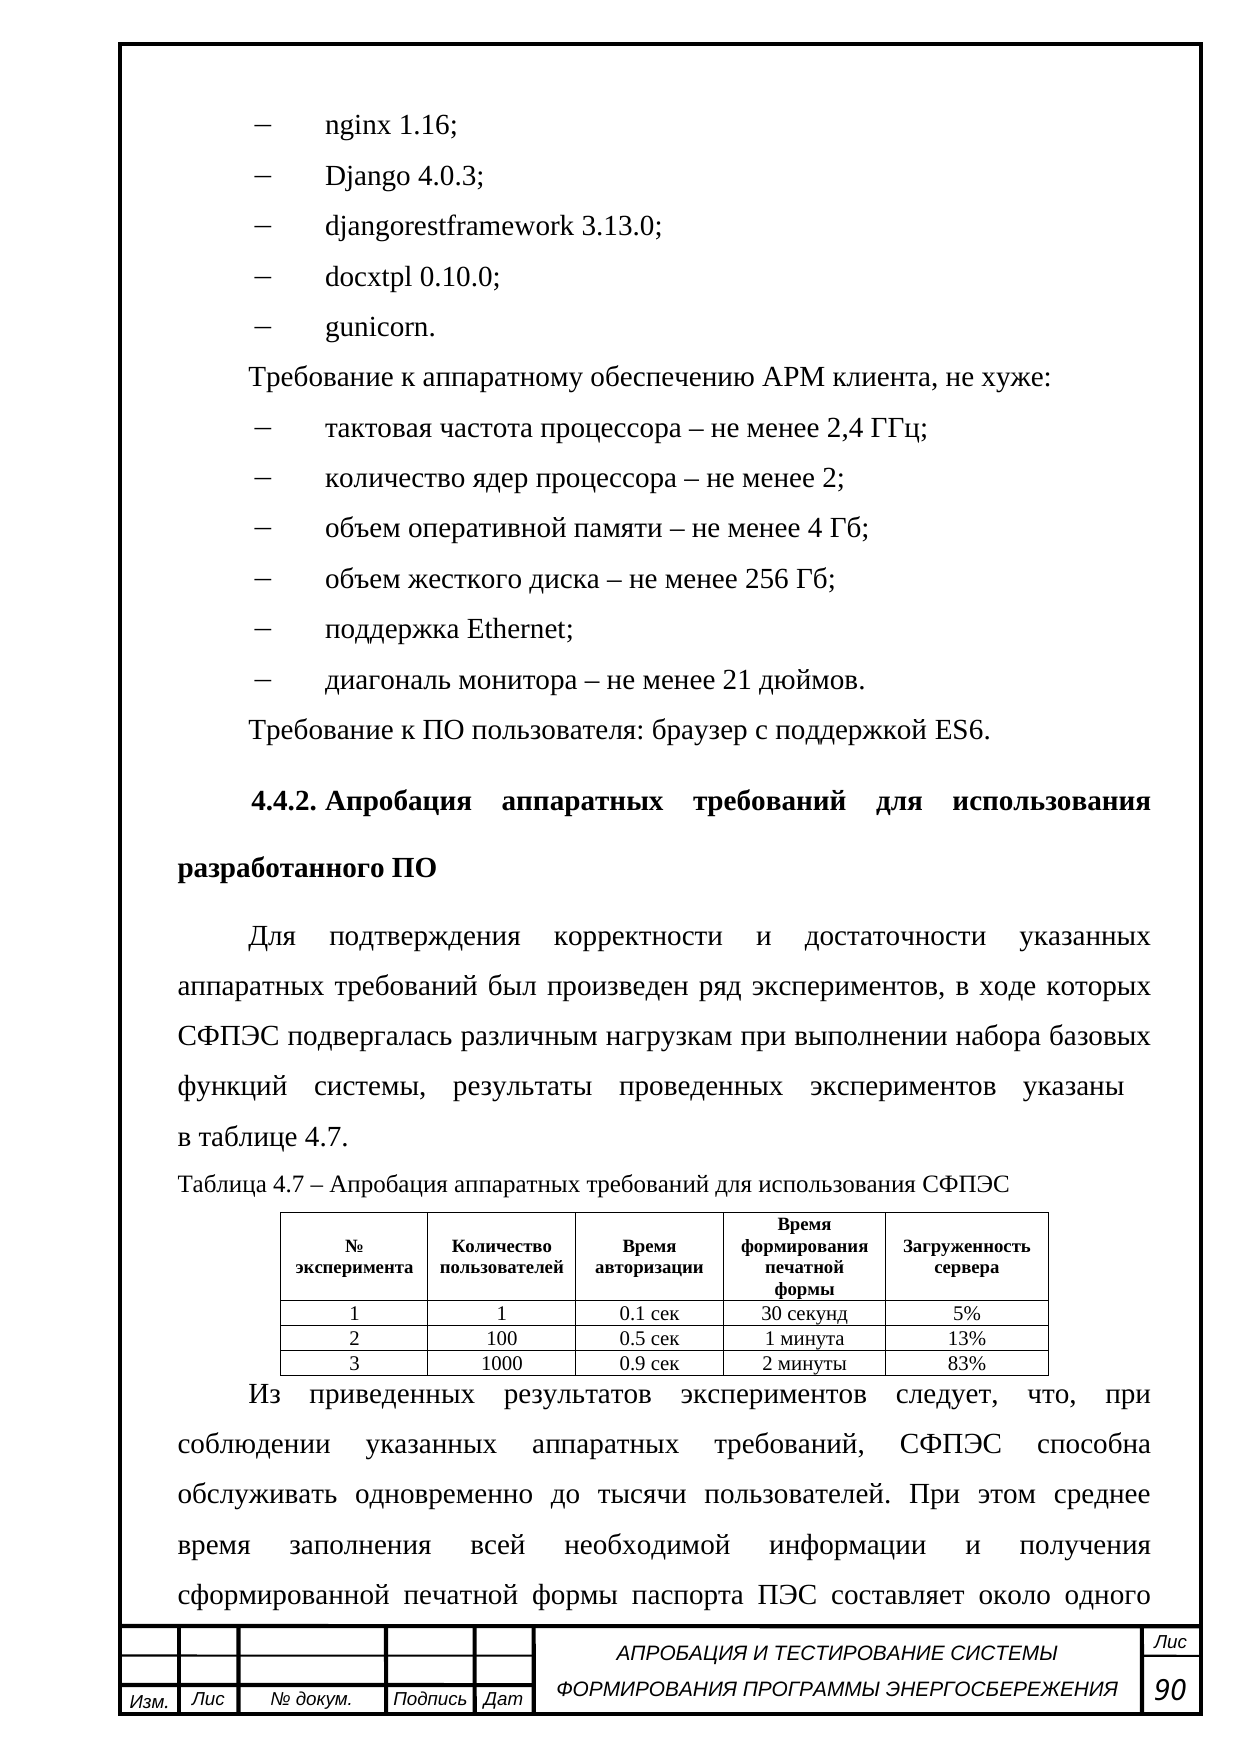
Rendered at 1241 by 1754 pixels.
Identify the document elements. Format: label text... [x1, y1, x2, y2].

table_header Количество пользователей [428, 1213, 575, 1299]
table_cell 1000 [428, 1351, 575, 1375]
list djangorestframework 3.13.0; [177, 208, 1152, 242]
table_cell 100 [428, 1326, 575, 1350]
table_header Загруженность сервера [886, 1213, 1048, 1299]
subtitle Апробация аппаратных требований для использования разработанного ПО [177, 783, 1152, 884]
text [177, 1376, 1152, 1611]
table_cell 5% [886, 1301, 1048, 1325]
table_cell 1 [281, 1301, 427, 1325]
list тактовая частота процессора – не менее 2,4 ГГц; [177, 410, 1152, 443]
table_header Время авторизации [576, 1213, 723, 1299]
list nginx 1.16; [177, 107, 1152, 141]
table_cell 2 [281, 1326, 427, 1350]
table_cell 13% [886, 1326, 1048, 1350]
text Таблица 4.7 – Апробация аппаратных требований для использования СФПЭС [177, 1169, 1152, 1198]
list объем оперативной памяти – не менее 4 Гб; [177, 511, 1152, 544]
table_cell 1 [428, 1301, 575, 1325]
list объем жесткого диска – не менее 256 Гб; [177, 561, 1152, 595]
table_cell 0.9 сек [576, 1351, 723, 1375]
list docxtpl 0.10.0; [177, 259, 1152, 292]
table_cell 3 [281, 1351, 427, 1375]
table_cell 83% [886, 1351, 1048, 1375]
table_cell 2 минуты [724, 1351, 885, 1375]
list gunicorn. [177, 309, 1152, 343]
table_cell 0.5 сек [576, 1326, 723, 1350]
table_cell 1 минута [724, 1326, 885, 1350]
list поддержка Ethernet; [177, 611, 1152, 645]
table_cell 0.1 cек [576, 1301, 723, 1325]
table_header Время формирования печатной формы [724, 1213, 885, 1299]
list диагональ монитора – не менее 21 дюймов. [177, 662, 1152, 696]
list количество ядер процессора – не менее 2; [177, 460, 1152, 494]
text Для подтверждения корректности и достаточности указанных аппаратных требований был произведен ряд экспериментов, в ходе которых СФПЭС подвергалась различным нагрузкам при выполнении набора базовых функций системы, результаты проведенных экспериментов указаны в таблице 4.7. [177, 918, 1152, 1152]
table_cell 30 секунд [724, 1301, 885, 1325]
text Требование к аппаратному обеспечению АРМ клиента, не хуже: [177, 359, 1152, 393]
text Требование к ПО пользователя: браузер с поддержкой ES6. [177, 712, 1152, 746]
list Django 4.0.3; [177, 158, 1152, 191]
table_header № эксперимента [281, 1213, 427, 1299]
